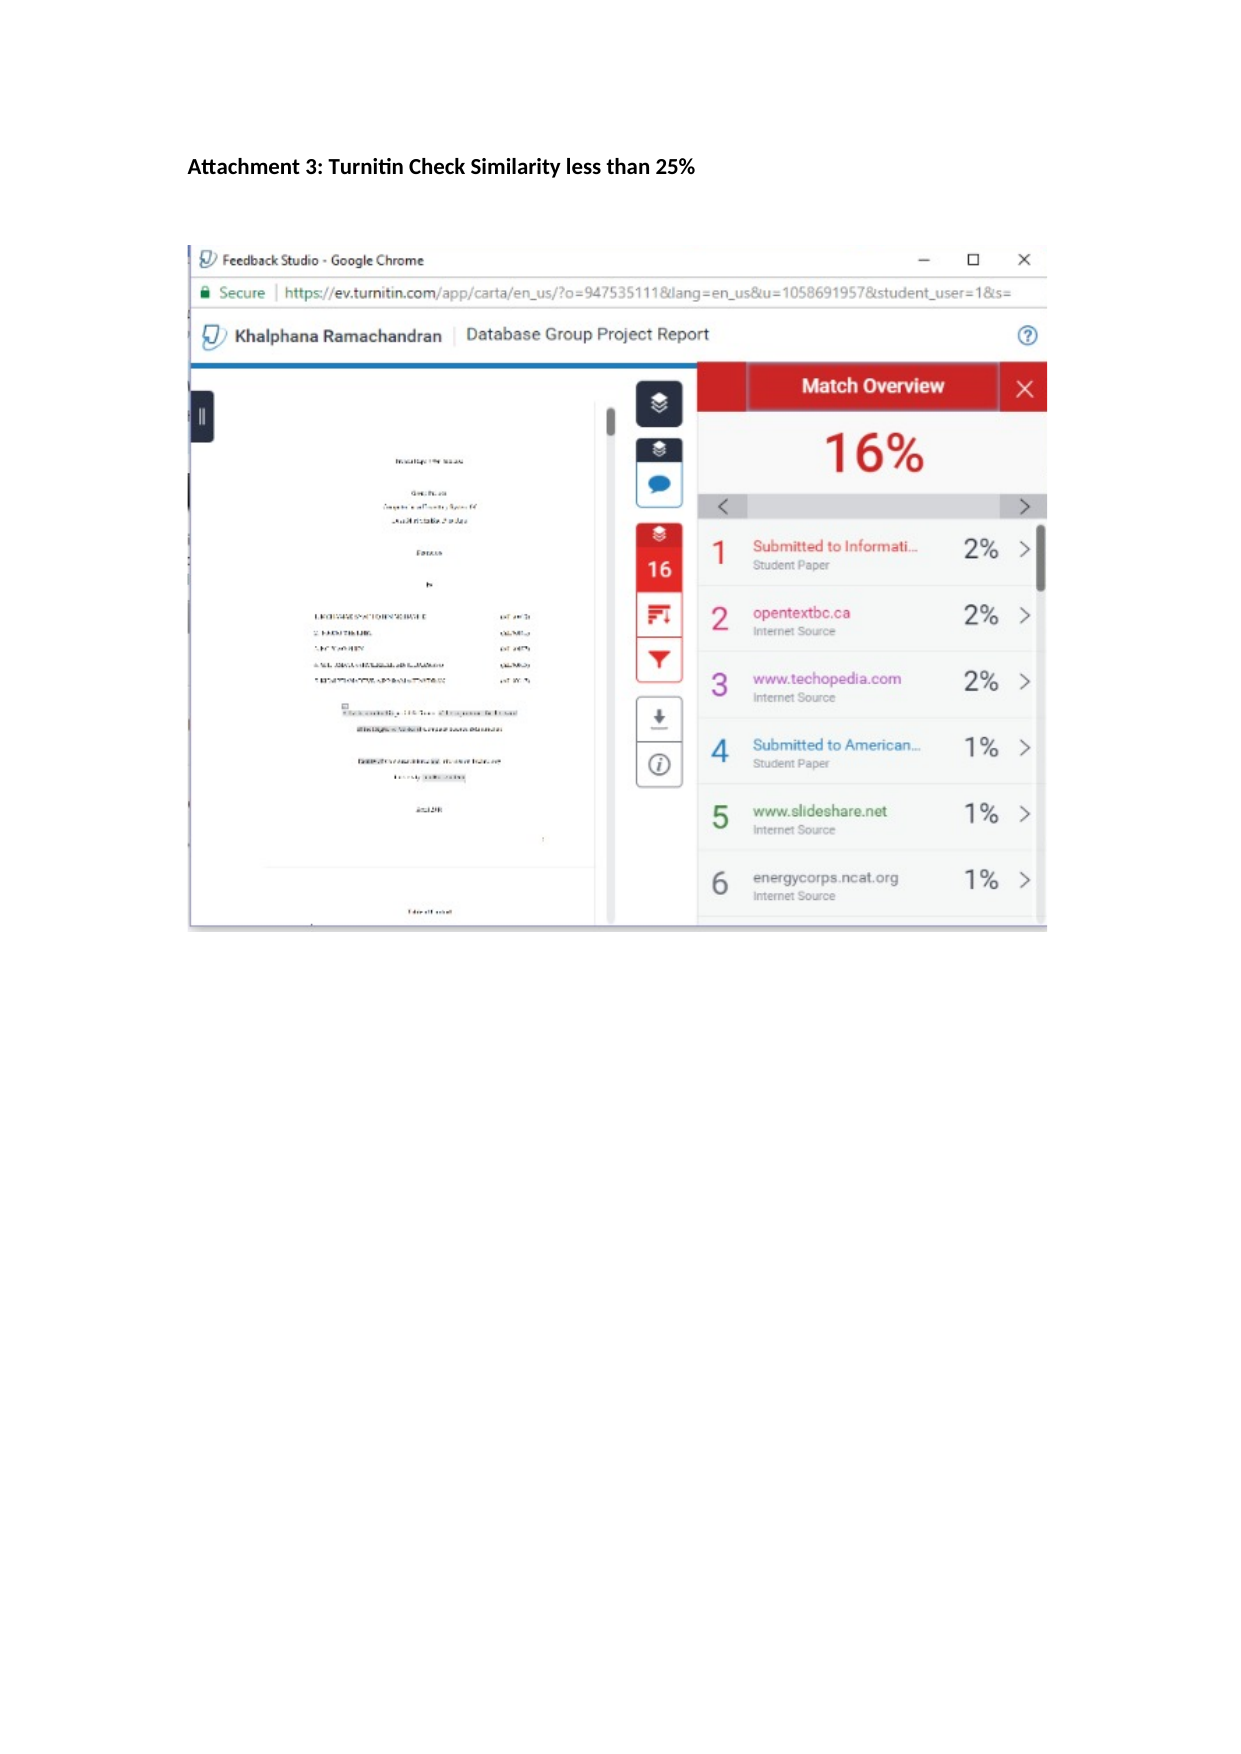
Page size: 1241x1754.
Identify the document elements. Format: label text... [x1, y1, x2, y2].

picture [187, 245, 1048, 932]
list Attachment 3: Turnitin Check Similarity less than 25% [187, 150, 1053, 182]
